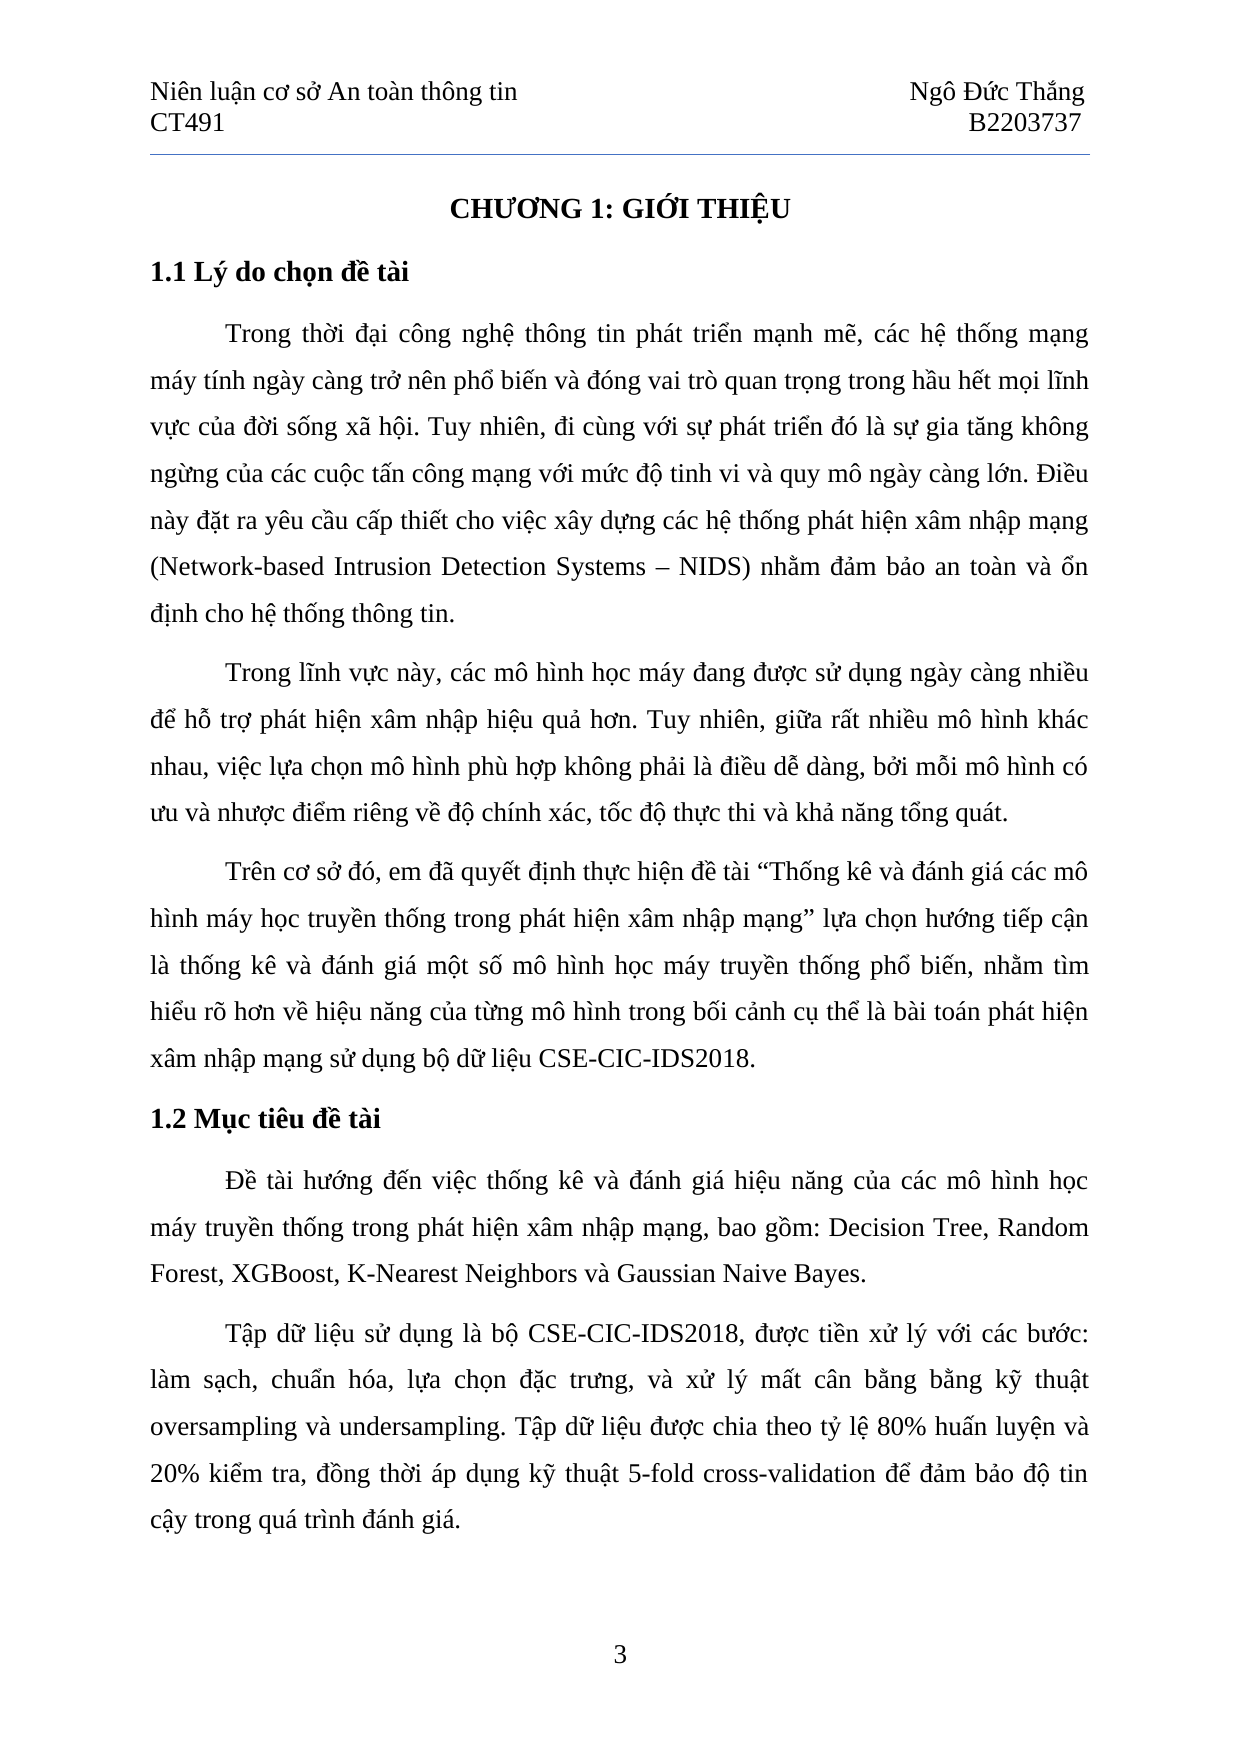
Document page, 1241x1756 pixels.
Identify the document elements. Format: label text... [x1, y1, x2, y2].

text Trong lĩnh vực này, các mô hình học máy đang được sử dụng ngày càng nhiều để hỗ trợ phát hiện xâm nhập hiệu quả hơn. Tuy nhiên, giữa rất nhiều mô hình khác nhau, việc lựa chọn mô hình phù hợp không phải là điều dễ dàng, bởi mỗi mô hình có ưu và nhược điểm riêng về độ chính xác, tốc độ thực thi và khả năng tổng quát. [150, 656, 1090, 827]
subtitle 1.2 Mục tiêu đề tài [150, 1101, 1090, 1135]
text Trong thời đại công nghệ thông tin phát triển mạnh mẽ, các hệ thống mạng máy tính ngày càng trở nên phổ biến và đóng vai trò quan trọng trong hầu hết mọi lĩnh vực của đời sống xã hội. Tuy nhiên, đi cùng với sự phát triển đó là sự gia tăng không ngừng của các cuộc tấn công mạng với mức độ tinh vi và quy mô ngày càng lớn. Điều này đặt ra yêu cầu cấp thiết cho việc xây dựng các hệ thống phát hiện xâm nhập mạng (Network-based Intrusion Detection Systems – NIDS) nhằm đảm bảo an toàn và ổn định cho hệ thống thông tin. [150, 317, 1090, 628]
text Tập dữ liệu sử dụng là bộ CSE-CIC-IDS2018, được tiền xử lý với các bước: làm sạch, chuẩn hóa, lựa chọn đặc trưng, và xử lý mất cân bằng bằng kỹ thuật oversampling và undersampling. Tập dữ liệu được chia theo tỷ lệ 80% huấn luyện và 20% kiểm tra, đồng thời áp dụng kỹ thuật 5-fold cross-validation để đảm bảo độ tin cậy trong quá trình đánh giá. [150, 1317, 1090, 1534]
text Trên cơ sở đó, em đã quyết định thực hiện đề tài “Thống kê và đánh giá các mô hình máy học truyền thống trong phát hiện xâm nhập mạng” lựa chọn hướng tiếp cận là thống kê và đánh giá một số mô hình học máy truyền thống phổ biến, nhằm tìm hiểu rõ hơn về hiệu năng của từng mô hình trong bối cảnh cụ thể là bài toán phát hiện xâm nhập mạng sử dụng bộ dữ liệu CSE-CIC-IDS2018. [150, 856, 1090, 1073]
subtitle CHƯƠNG 1: GIỚI THIỆU [150, 192, 1090, 225]
subtitle 1.1 Lý do chọn đề tài [150, 254, 1090, 288]
text Đề tài hướng đến việc thống kê và đánh giá hiệu năng của các mô hình học máy truyền thống trong phát hiện xâm nhập mạng, bao gồm: Decision Tree, Random Forest, XGBoost, K-Nearest Neighbors và Gaussian Naive Bayes. [150, 1164, 1090, 1289]
